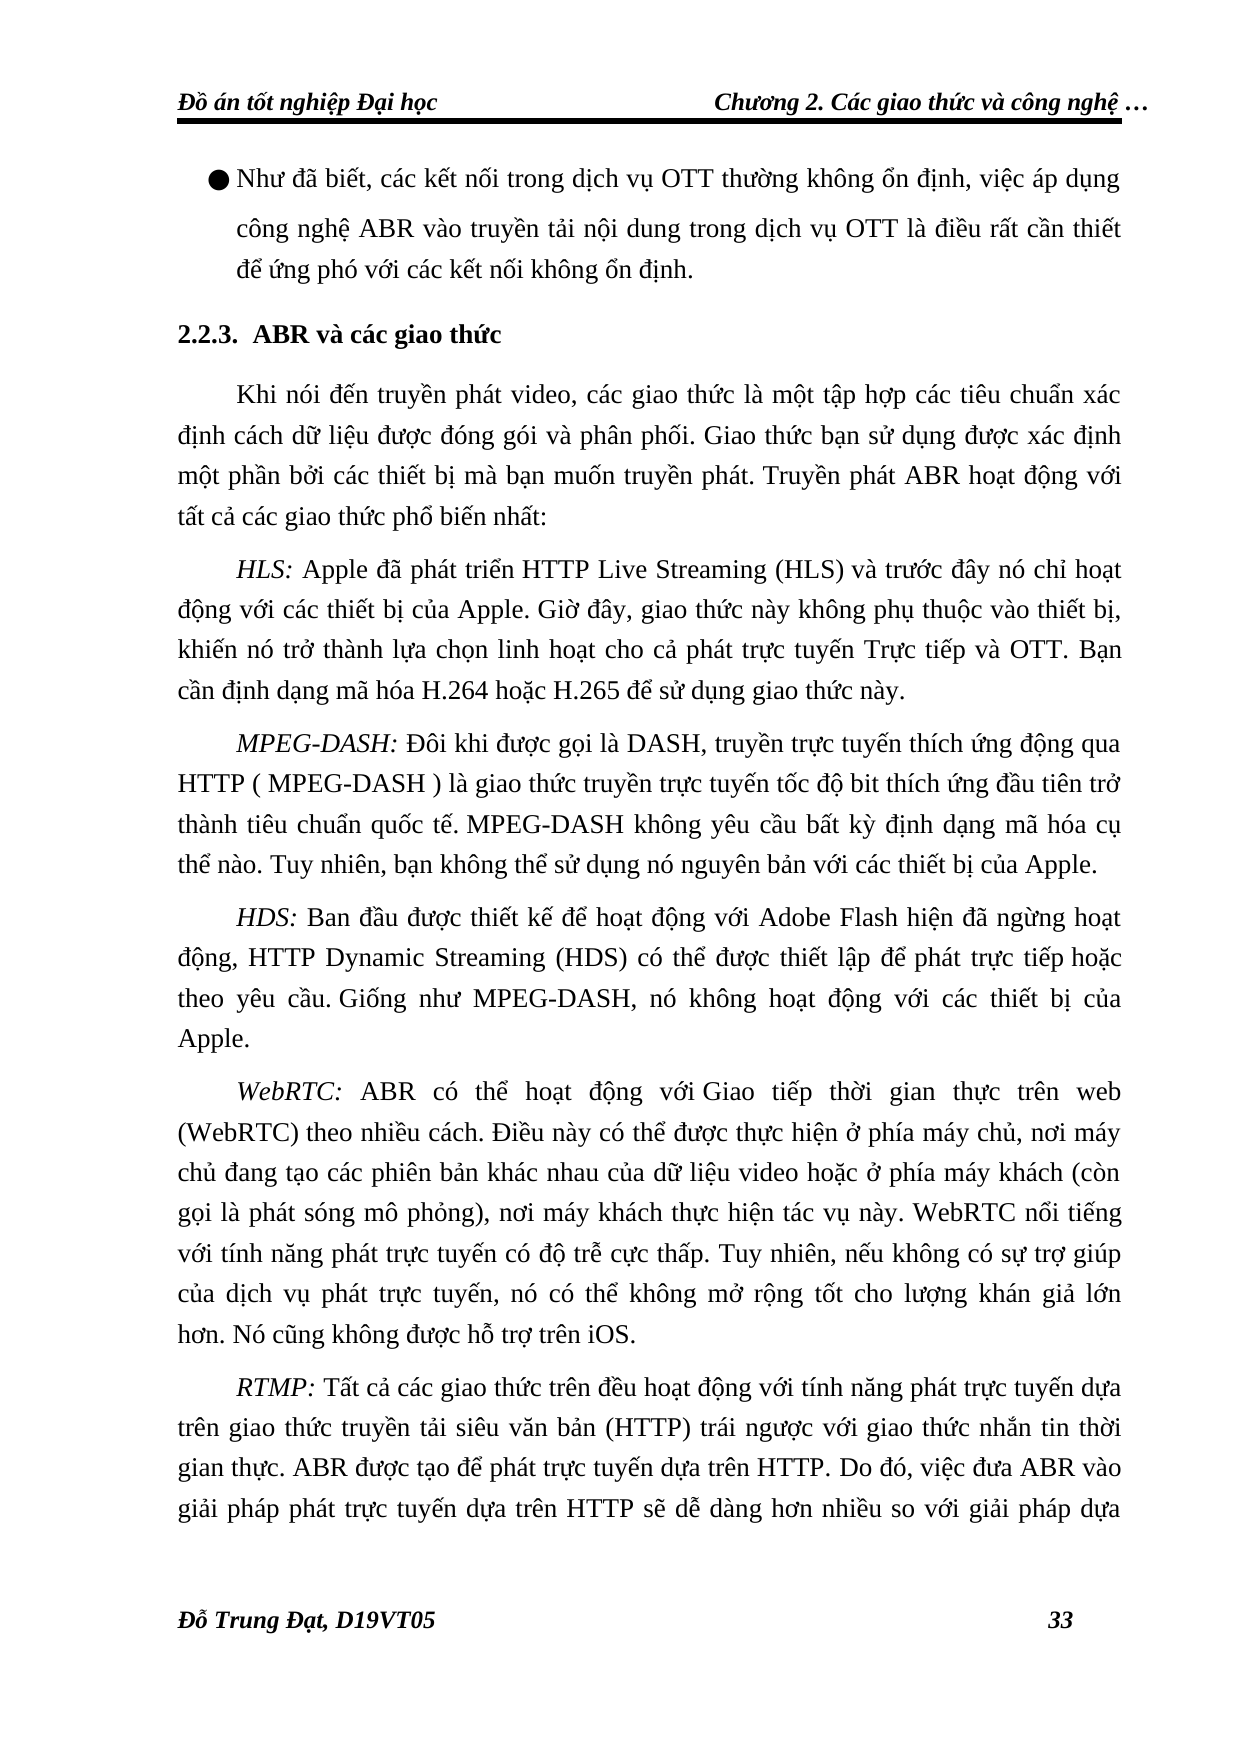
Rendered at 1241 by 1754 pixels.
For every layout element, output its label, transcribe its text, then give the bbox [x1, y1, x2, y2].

text HLS: Apple đã phát triển HTTP Live Streaming (HLS) và trước đây nó chỉ hoạt động với các thiết bị của Apple. Giờ đây, giao thức này không phụ thuộc vào thiết bị, khiến nó trở thành lựa chọn linh hoạt cho cả phát trực tuyến Trực tiếp và OTT. Bạn cần định dạng mã hóa H.264 hoặc H.265 để sử dụng giao thức này. [177, 553, 1122, 705]
text WebRTC: ABR có thể hoạt động với Giao tiếp thời gian thực trên web (WebRTC) theo nhiều cách. Điều này có thể được thực hiện ở phía máy chủ, nơi máy chủ đang tạo các phiên bản khác nhau của dữ liệu video hoặc ở phía máy khách (còn gọi là phát sóng mô phỏng), nơi máy khách thực hiện tác vụ này. WebRTC nổi tiếng với tính năng phát trực tuyến có độ trễ cực thấp. Tuy nhiên, nếu không có sự trợ giúp của dịch vụ phát trực tuyến, nó có thể không mở rộng tốt cho lượng khán giả lớn hơn. Nó cũng không được hỗ trợ trên iOS. [177, 1075, 1122, 1349]
list Như đã biết, các kết nối trong dịch vụ OTT thường không ổn định, việc áp dụng công nghệ ABR vào truyền tải nội dung trong dịch vụ OTT là điều rất cần thiết để ứng phó với các kết nối không ổn định. [207, 148, 1122, 284]
text Khi nói đến truyền phát video, các giao thức là một tập hợp các tiêu chuẩn xác định cách dữ liệu được đóng gói và phân phối. Giao thức bạn sử dụng được xác định một phần bởi các thiết bị mà bạn muốn truyền phát. Truyền phát ABR hoạt động với tất cả các giao thức phổ biến nhất: [177, 379, 1122, 531]
text MPEG-DASH: Đôi khi được gọi là DASH, truyền trực tuyến thích ứng động qua HTTP ( MPEG-DASH ) là giao thức truyền trực tuyến tốc độ bit thích ứng đầu tiên trở thành tiêu chuẩn quốc tế. MPEG-DASH không yêu cầu bất kỳ định dạng mã hóa cụ thể nào. Tuy nhiên, bạn không thể sử dụng nó nguyên bản với các thiết bị của Apple. [177, 727, 1122, 879]
text HDS: Ban đầu được thiết kế để hoạt động với Adobe Flash hiện đã ngừng hoạt động, HTTP Dynamic Streaming (HDS) có thể được thiết lập để phát trực tiếp hoặc theo yêu cầu. Giống như MPEG-DASH, nó không hoạt động với các thiết bị của Apple. [177, 901, 1122, 1053]
subtitle ABR và các giao thức [177, 318, 1122, 349]
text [177, 1371, 1122, 1523]
